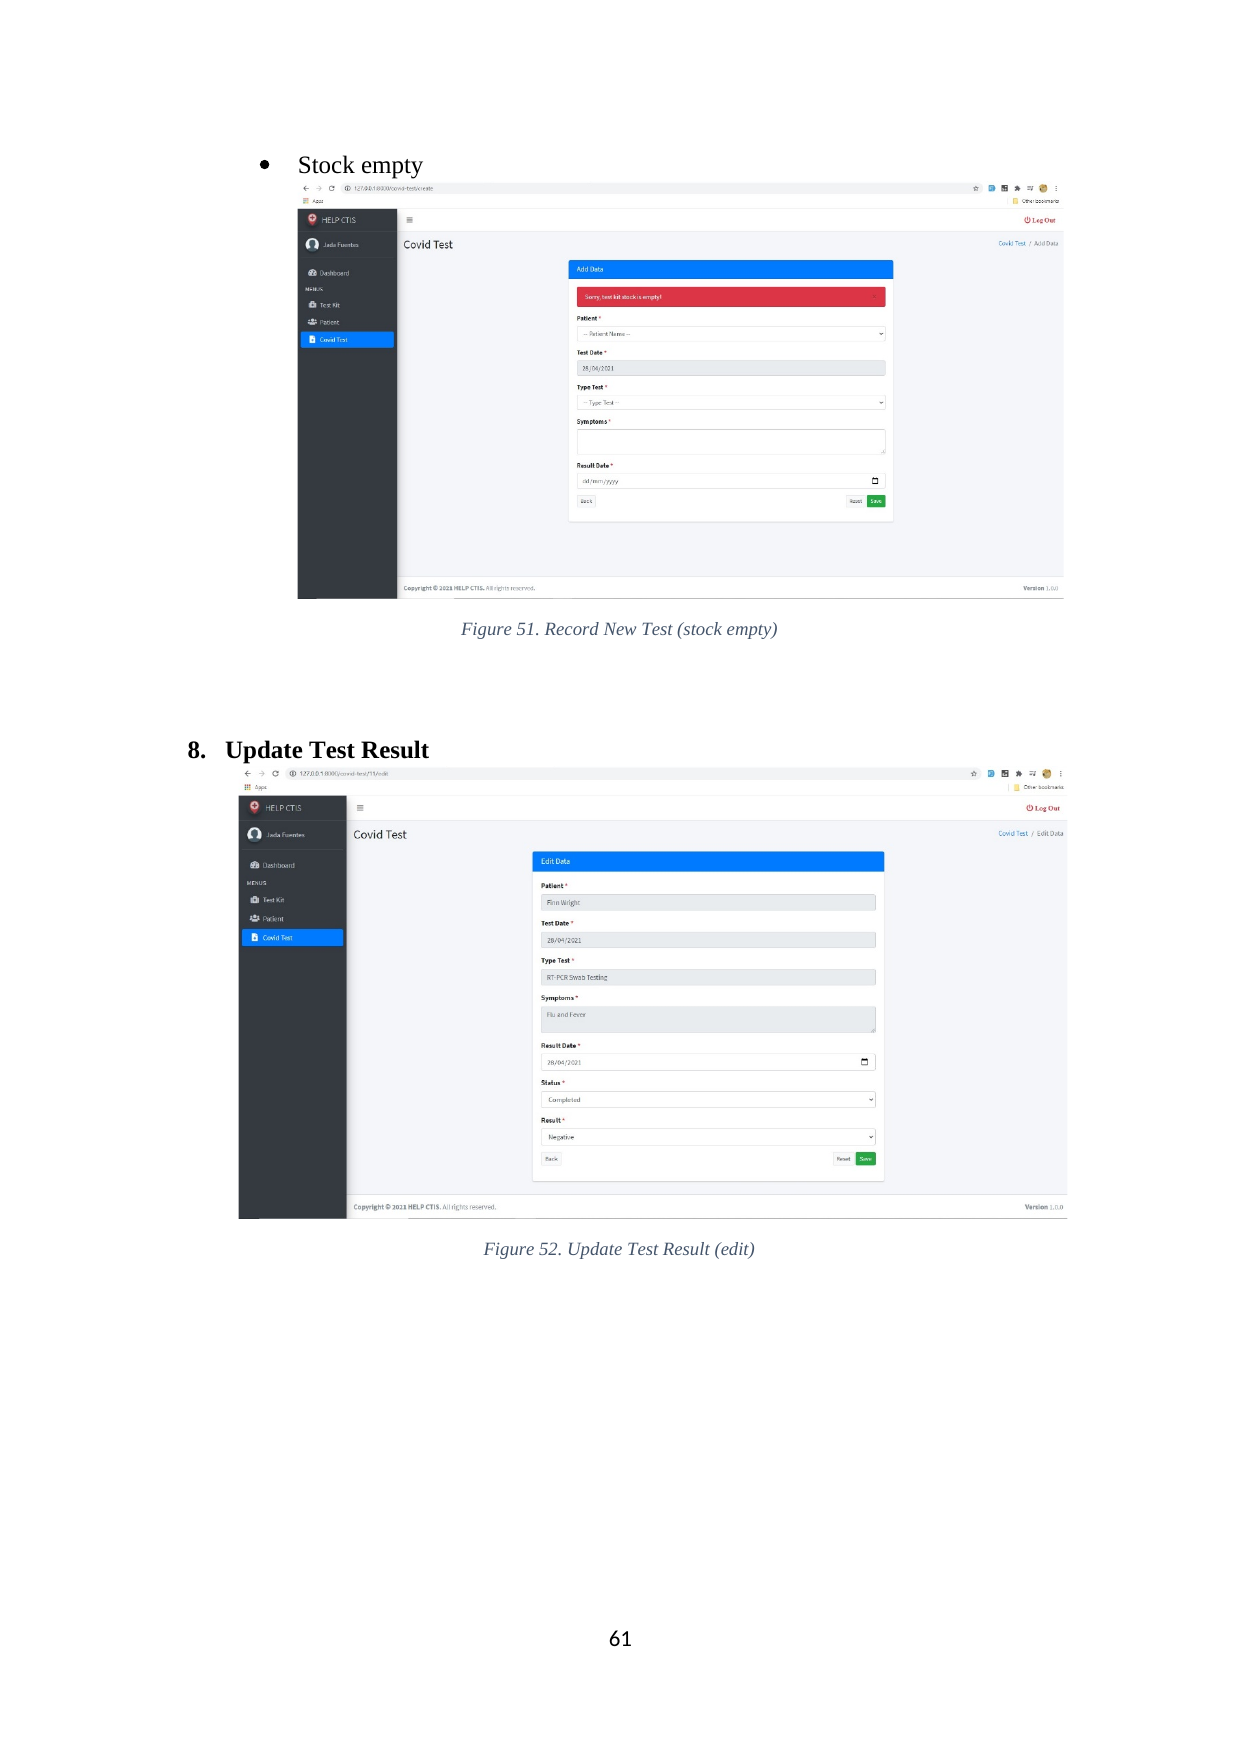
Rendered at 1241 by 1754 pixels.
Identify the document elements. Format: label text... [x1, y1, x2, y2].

picture [238, 766, 1068, 1219]
text Figure 51. Record New Test (stock empty) [150, 618, 1090, 639]
picture [297, 181, 1064, 599]
text Figure 52. Update Test Result (edit) [150, 1237, 1090, 1259]
list Update Test Result [187, 735, 1090, 764]
list Stock empty [260, 150, 1090, 179]
